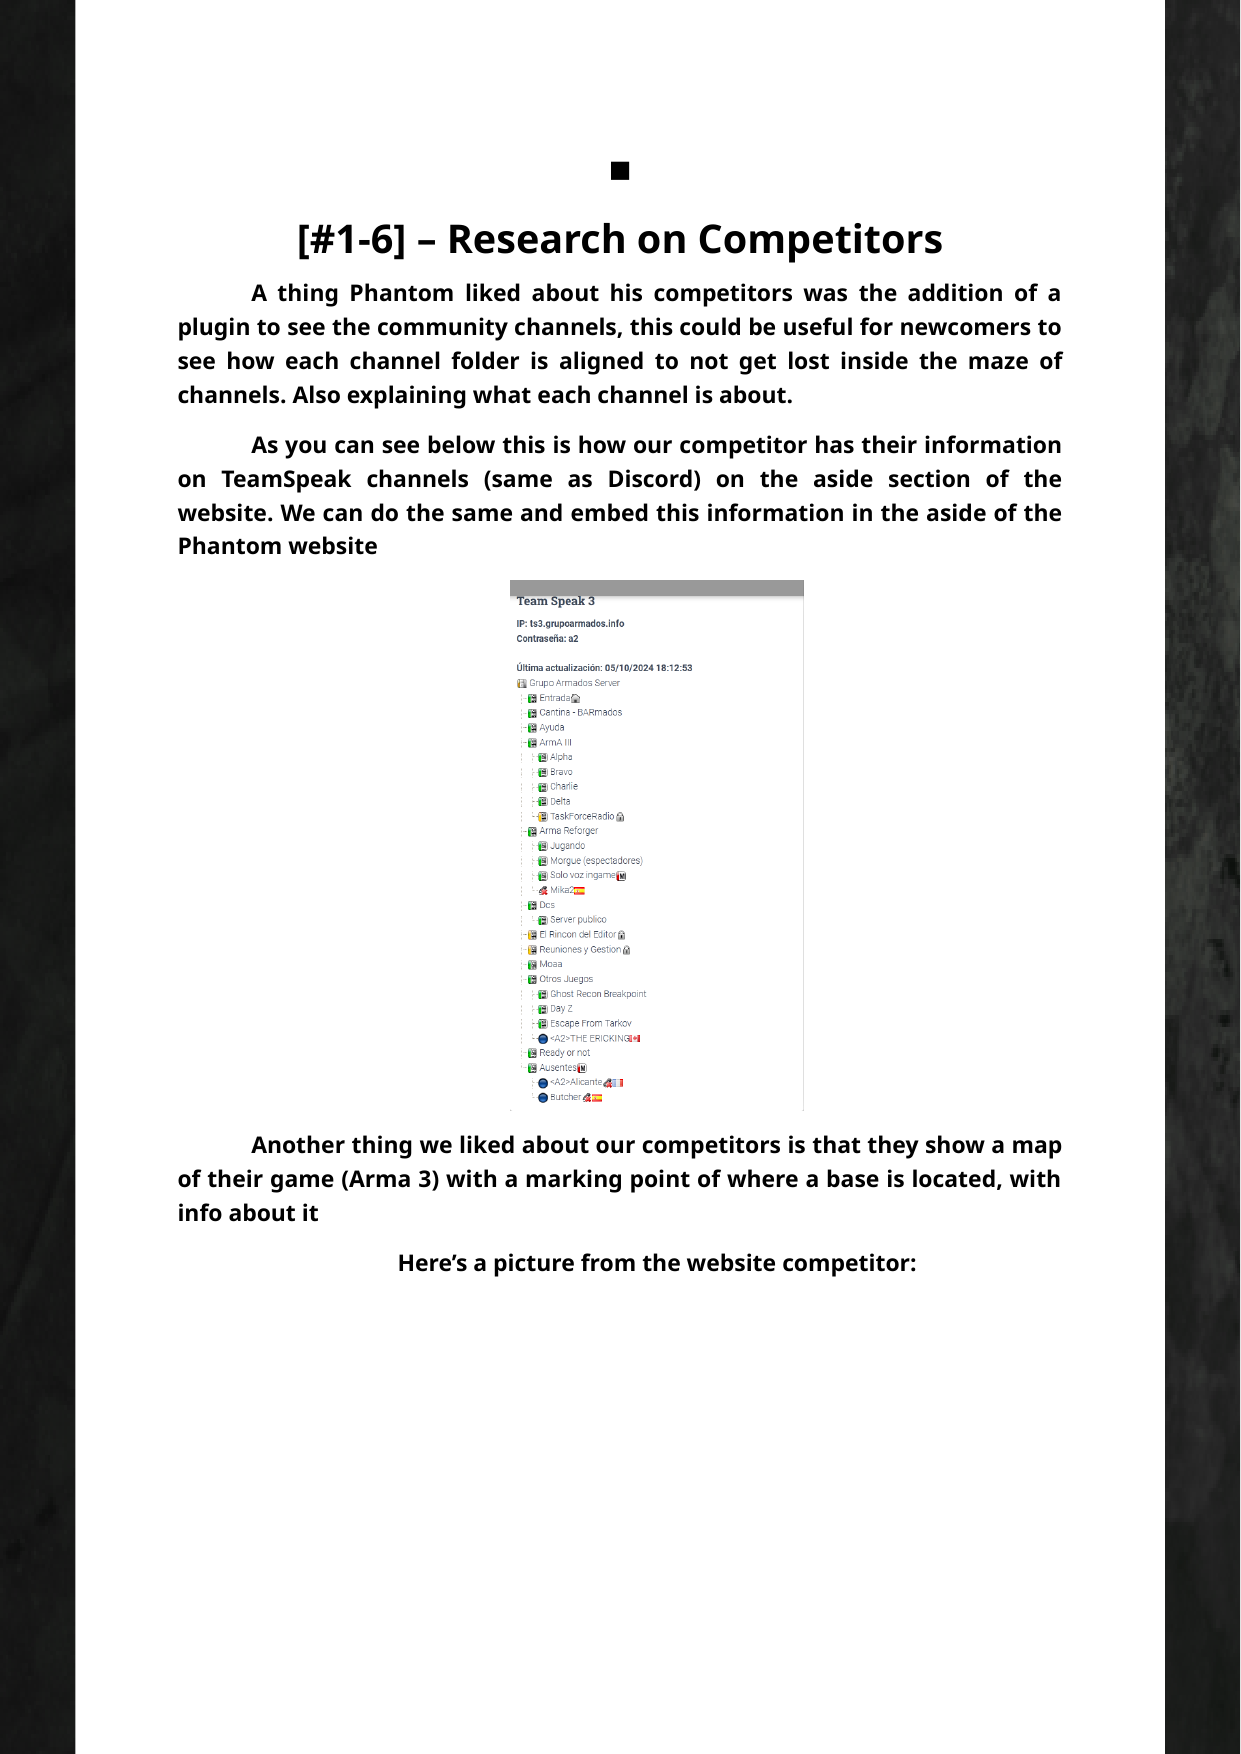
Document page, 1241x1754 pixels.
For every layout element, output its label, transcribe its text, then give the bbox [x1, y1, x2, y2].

text As you can see below this is how our competitor has their information on TeamSpeak channels (same as Discord) on the aside section of the website. We can do the same and embed this information in the aside of the Phantom website [177, 429, 1063, 562]
subtitle [#1-6] – Research on Competitors [177, 211, 1063, 265]
text ■ [177, 148, 1063, 191]
text A thing Phantom liked about his competitors was the addition of a plugin to see the community channels, this could be useful for newcomers to see how each channel folder is aligned to not get lost inside the maze of channels. Also explaining what each channel is about. [177, 277, 1063, 410]
text Another thing we liked about our competitors is that they show a map of their game (Arma 3) with a marking point of where a base is located, with info about it [177, 1129, 1063, 1228]
text Here’s a picture from the website competitor: [177, 1247, 1063, 1279]
picture [510, 580, 804, 1111]
picture [1165, 0, 1241, 1754]
picture [0, 0, 76, 1754]
